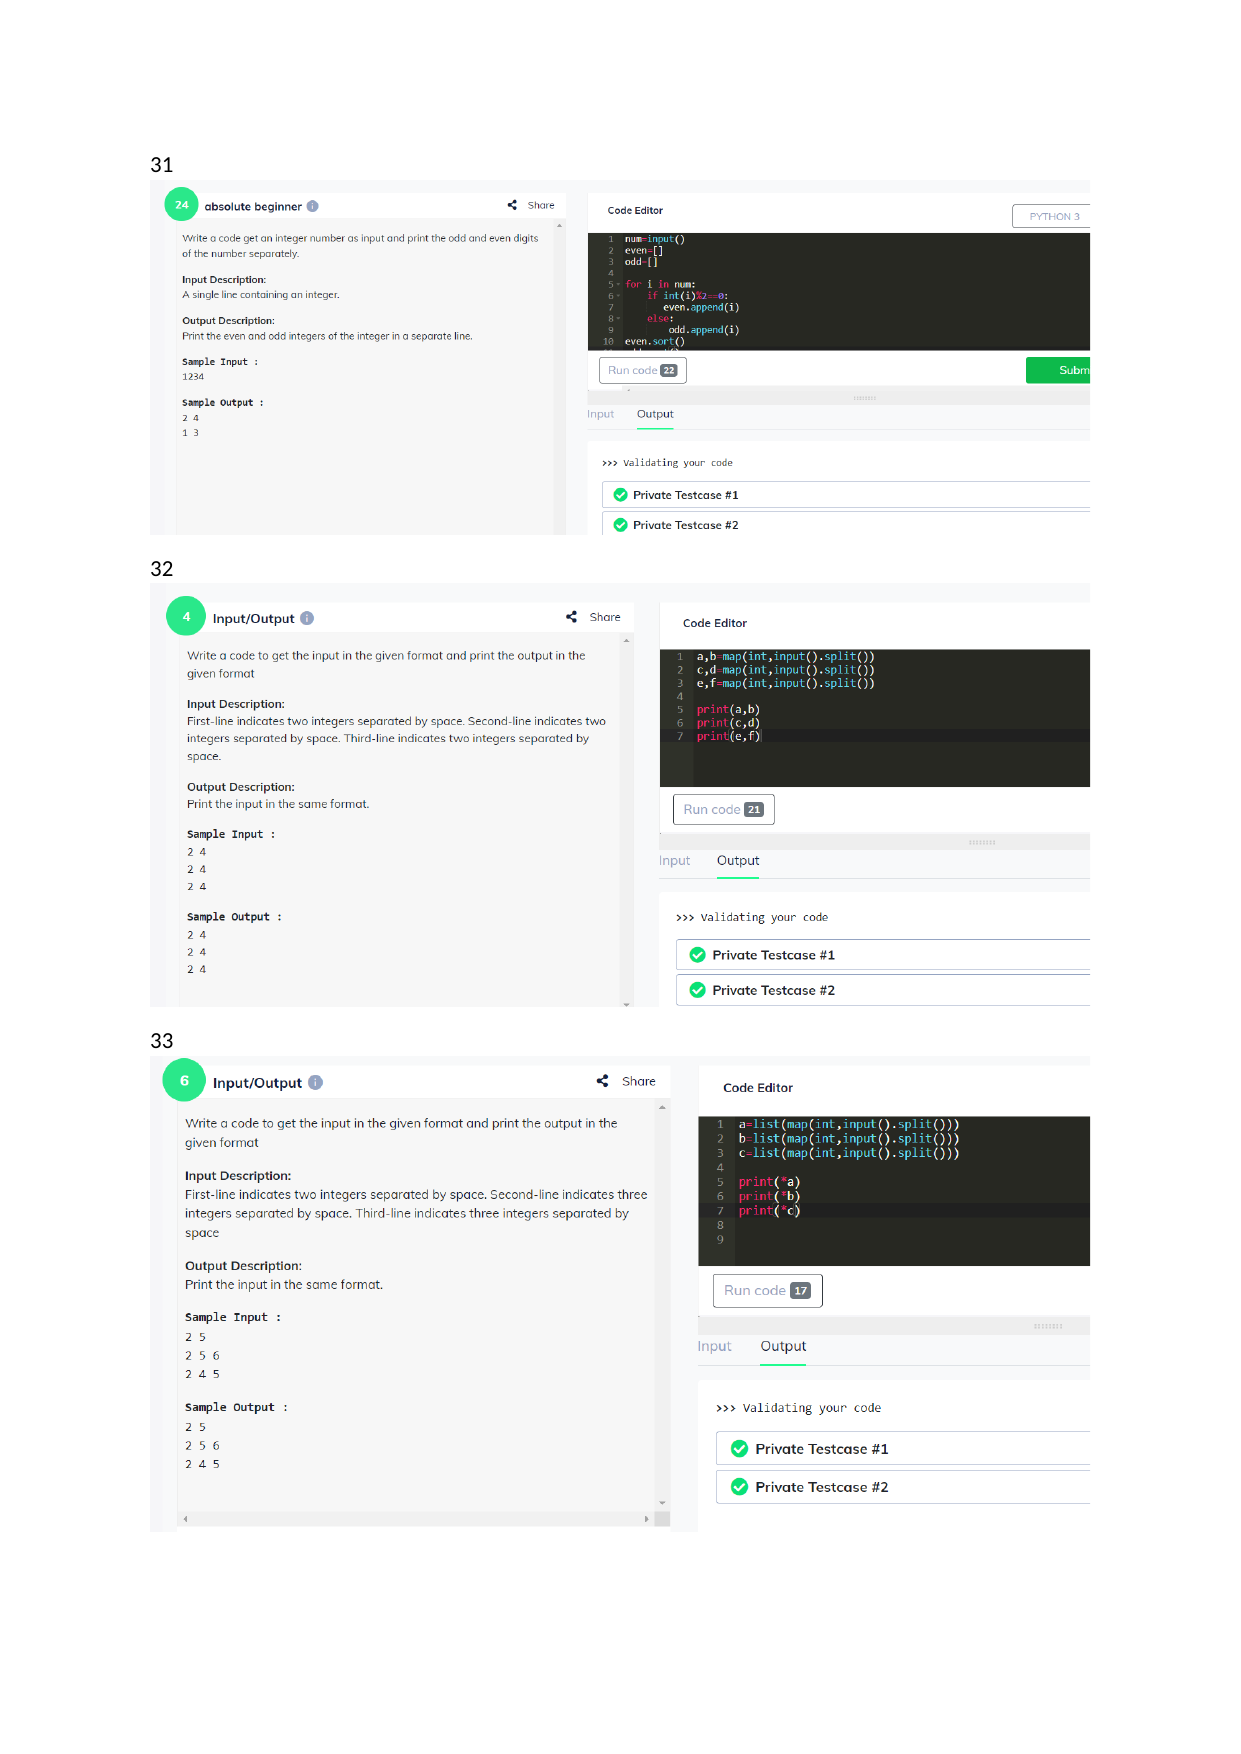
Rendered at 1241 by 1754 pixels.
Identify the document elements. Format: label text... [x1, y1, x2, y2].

picture [150, 180, 1091, 535]
text 31 [150, 150, 1090, 180]
text 32 [150, 554, 1090, 583]
text 33 [150, 1026, 1090, 1056]
picture [150, 583, 1091, 1007]
picture [150, 1056, 1091, 1532]
